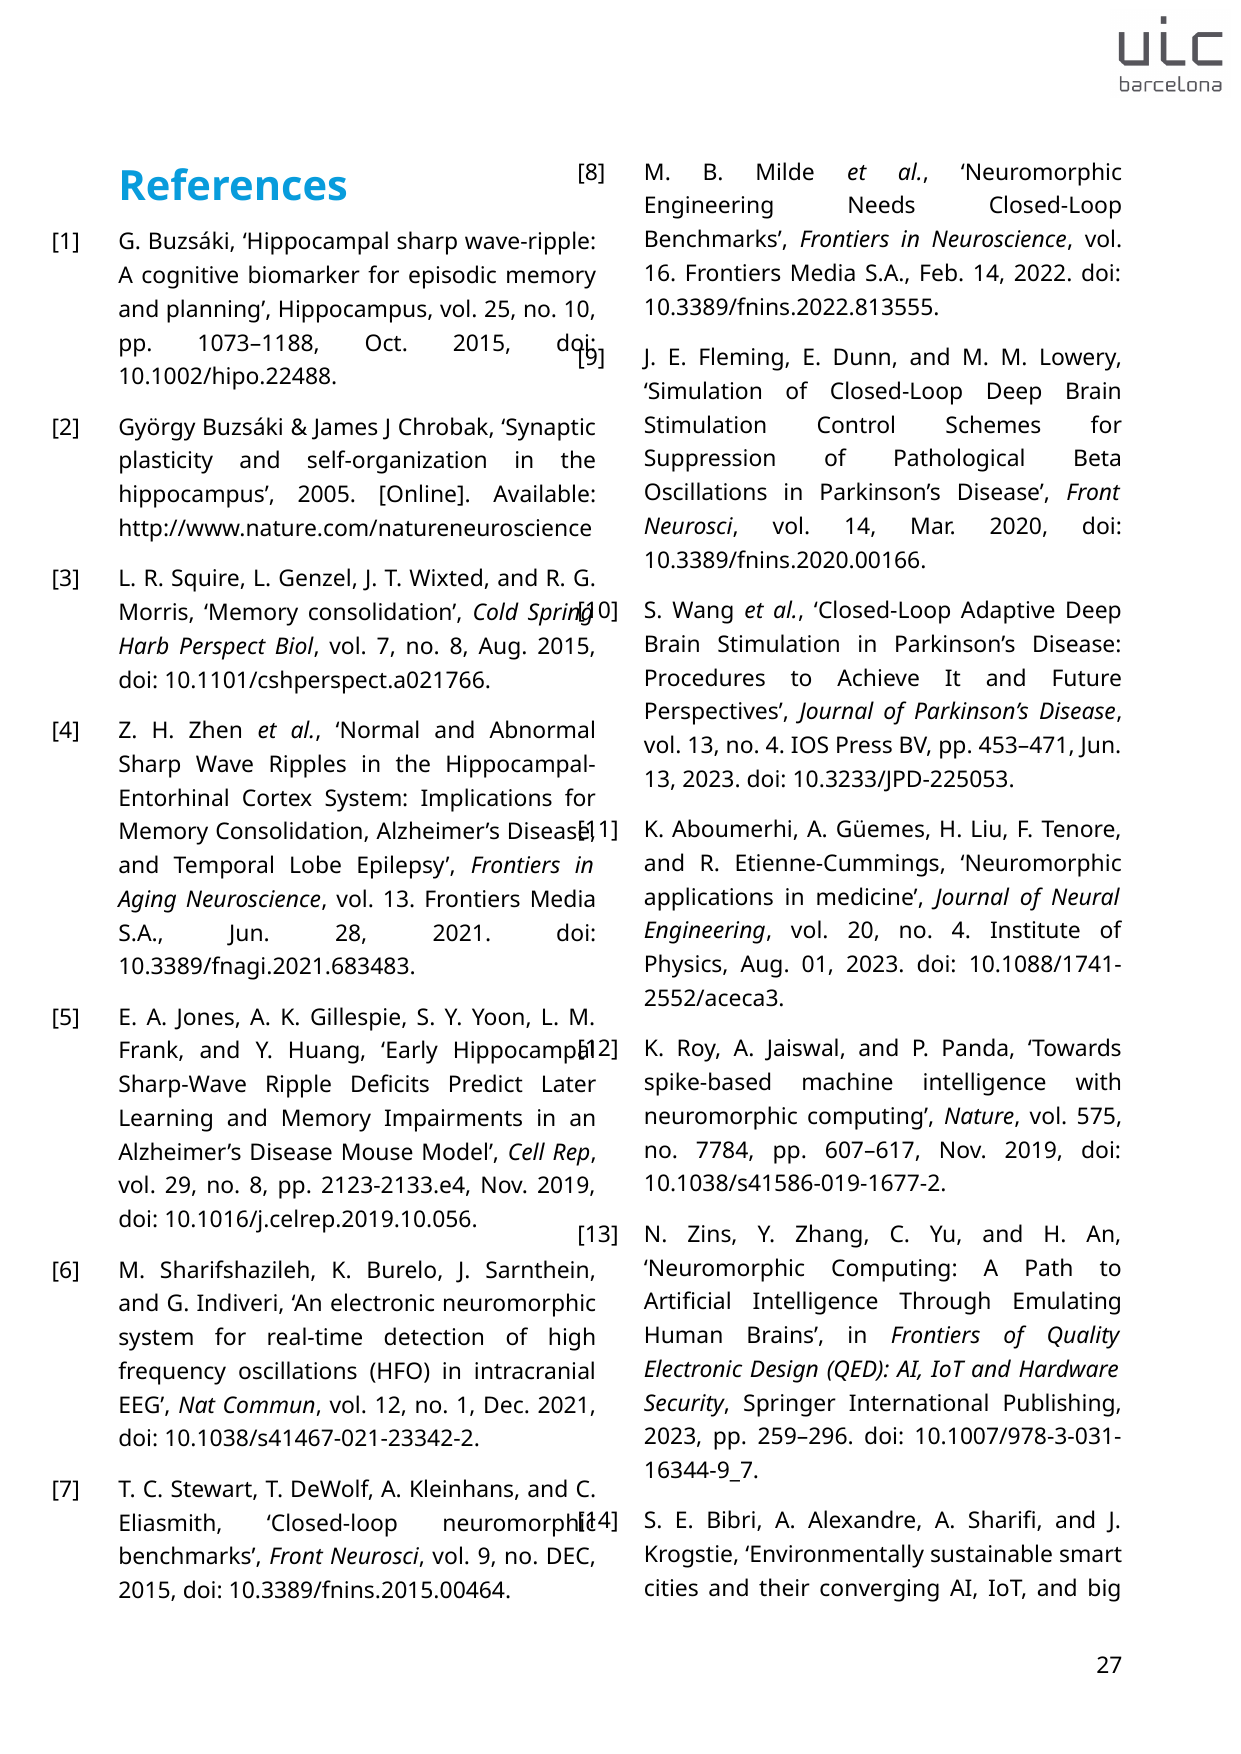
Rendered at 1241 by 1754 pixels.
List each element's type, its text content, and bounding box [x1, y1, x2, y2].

subtitle References [118, 156, 596, 212]
picture [1110, 9, 1231, 98]
